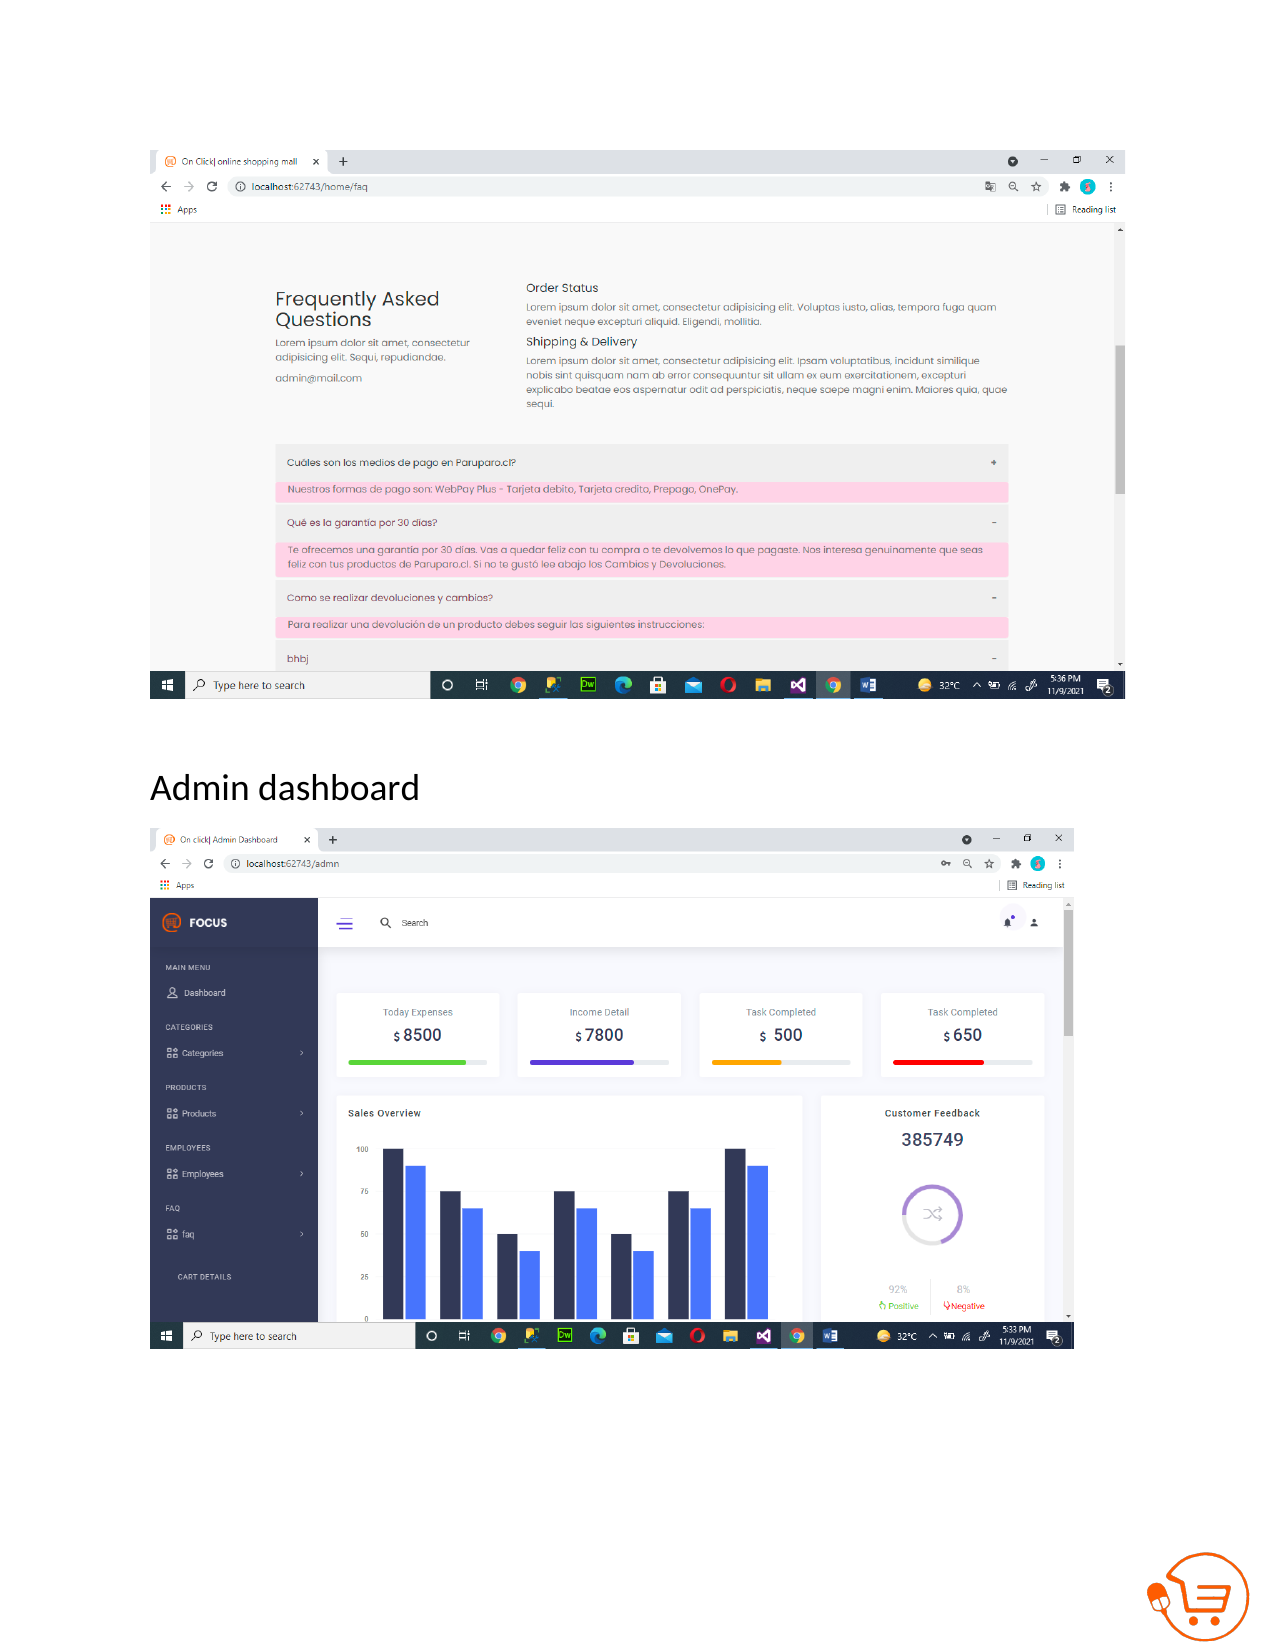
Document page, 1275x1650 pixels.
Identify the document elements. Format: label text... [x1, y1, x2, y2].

picture [1143, 1547, 1253, 1648]
text Admin dashboard [150, 763, 1125, 809]
picture [150, 150, 1125, 699]
picture [150, 828, 1074, 1349]
